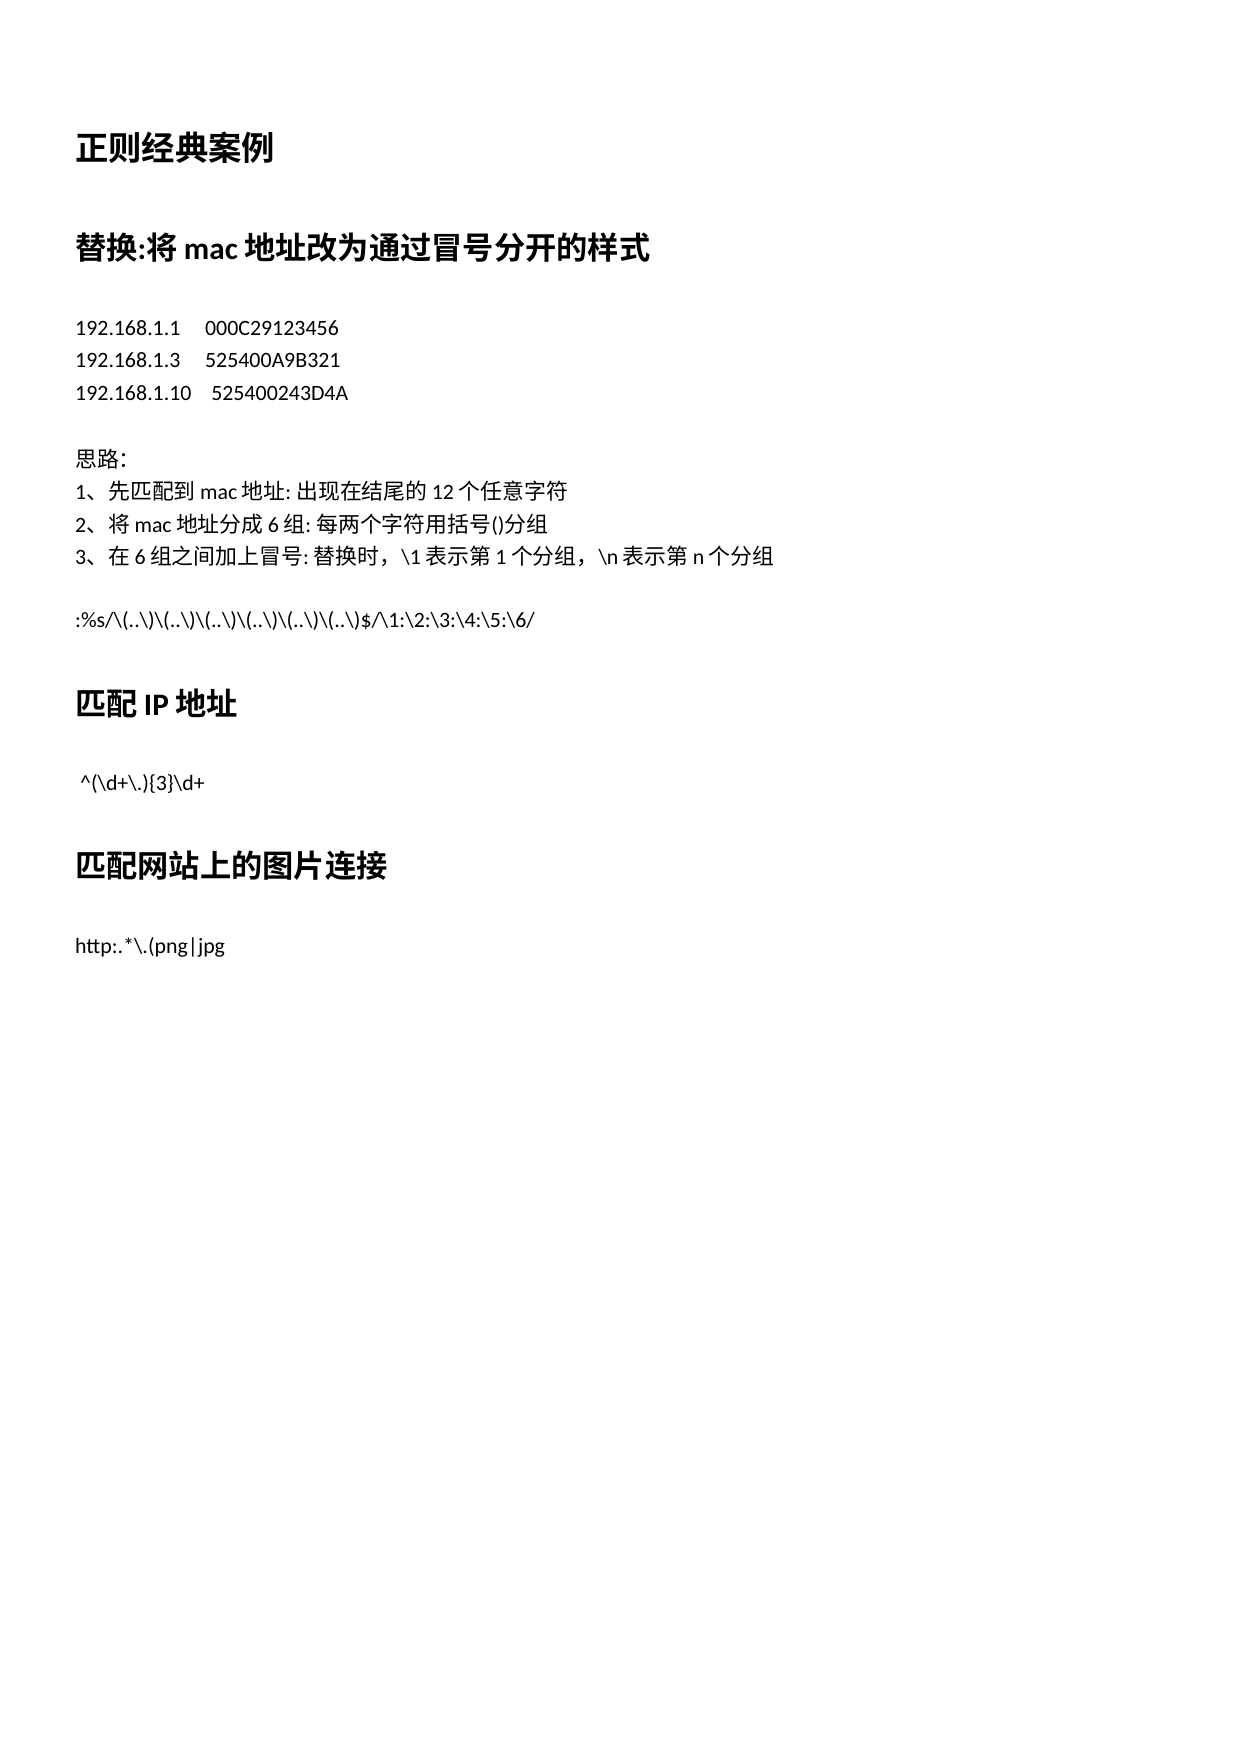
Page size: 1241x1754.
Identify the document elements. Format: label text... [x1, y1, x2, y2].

text http:.*\.(png|jpg [75, 929, 1165, 962]
text :%s/\(..\)\(..\)\(..\)\(..\)\(..\)\(..\)$/\1:\2:\3:\4:\5:\6/ [75, 604, 1165, 636]
subtitle 匹配IP地址 [75, 669, 1165, 734]
text 1、先匹配到mac地址: 出现在结尾的12个任意字符 [75, 474, 1165, 506]
text 192.168.1.1 000C29123456 [75, 311, 1165, 344]
text 192.168.1.10 525400243D4A [75, 376, 1165, 409]
text 192.168.1.3 525400A9B321 [75, 344, 1165, 376]
subtitle 正则经典案例 [75, 113, 1165, 178]
text 2、将mac地址分成6组: 每两个字符用括号()分组 [75, 506, 1165, 539]
text ^(\d+\.){3}\d+ [75, 767, 1165, 799]
text 3、在6组之间加上冒号: 替换时，\1表示第1个分组，\n表示第n个分组 [75, 539, 1165, 571]
subtitle 替换:将mac地址改为通过冒号分开的样式 [75, 213, 1165, 278]
subtitle 匹配网站上的图片连接 [75, 832, 1165, 897]
text 思路： [75, 441, 1165, 474]
